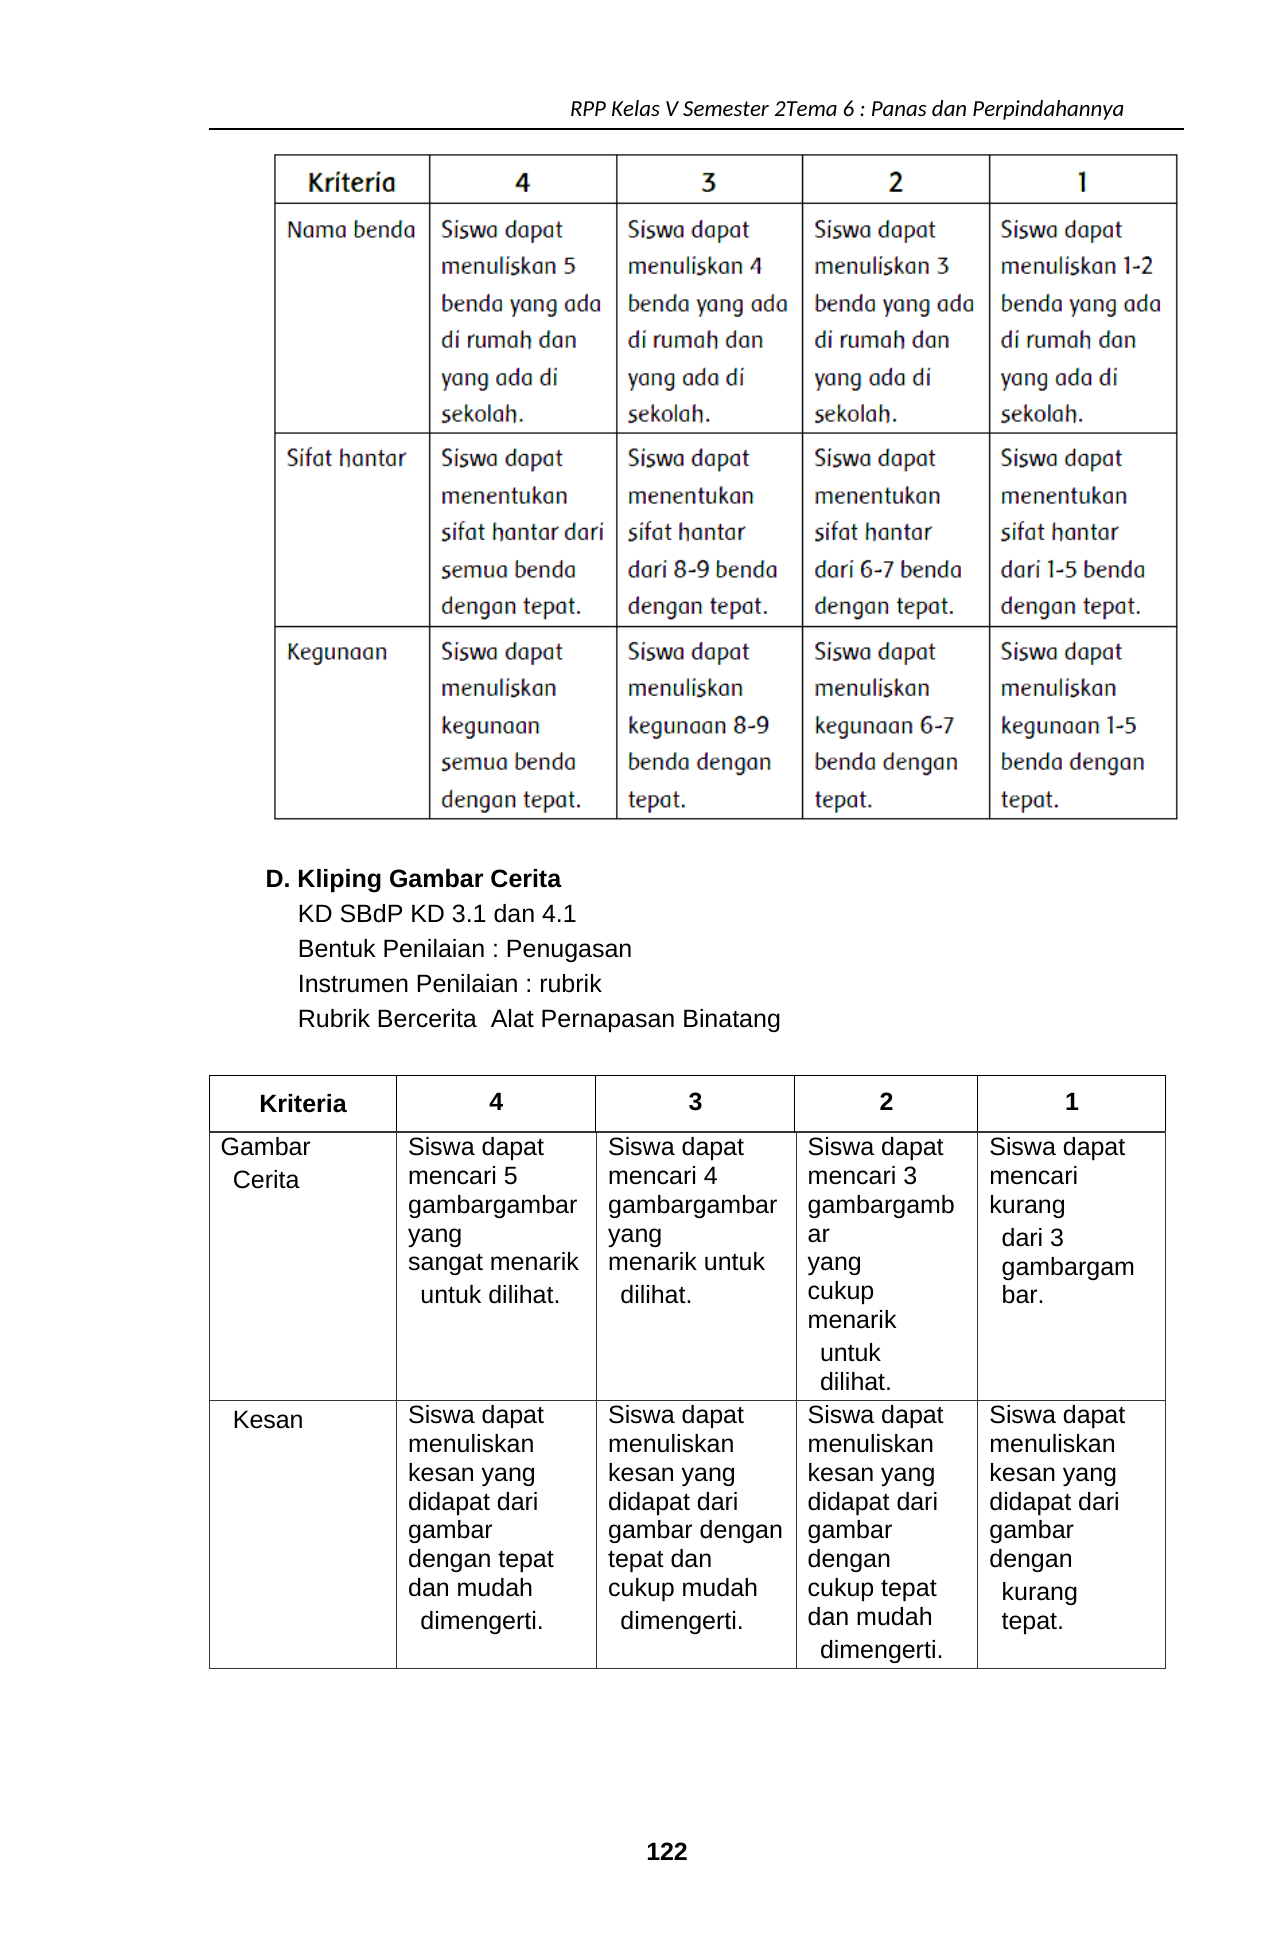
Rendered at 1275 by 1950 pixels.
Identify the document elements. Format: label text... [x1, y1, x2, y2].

table_header 1 [978, 1076, 1165, 1131]
text Instrumen Penilaian : rubrik [298, 969, 1125, 998]
text Bentuk Penilaian : Penugasan [298, 934, 1125, 963]
table_cell Gambar Cerita [210, 1133, 396, 1399]
text Rubrik Bercerita Alat Pernapasan Binatang [298, 1004, 1125, 1033]
text KD SBdP KD 3.1 dan 4.1 [298, 899, 1125, 928]
table_cell Siswa dapat mencari 4 gambargambar yang menarik untuk dilihat. [597, 1133, 796, 1399]
table_header 2 [795, 1076, 977, 1131]
table_header 4 [397, 1076, 595, 1131]
table_cell Kesan [210, 1401, 396, 1668]
table_header 3 [596, 1076, 794, 1131]
table_cell Siswa dapat mencari 3 gambargambar yang cukup menarik untuk dilihat. [797, 1133, 977, 1399]
table_cell Siswa dapat menuliskan kesan yang didapat dari gambar dengan cukup tepat dan mudah dimengerti. [797, 1401, 977, 1668]
table_cell Siswa dapat menuliskan kesan yang didapat dari gambar dengan tepat dan cukup mudah dimengerti. [597, 1401, 796, 1668]
table_cell Siswa dapat menuliskan kesan yang didapat dari gambar dengan kurang tepat. [978, 1401, 1165, 1668]
table_cell Siswa dapat mencari kurang dari 3 gambargambar. [978, 1133, 1165, 1399]
table_cell Siswa dapat mencari 5 gambargambar yang sangat menarik untuk dilihat. [397, 1133, 596, 1399]
table_cell Siswa dapat menuliskan kesan yang didapat dari gambar dengan tepat dan mudah dimengerti. [397, 1401, 596, 1668]
text D. Kliping Gambar Cerita [265, 864, 1125, 893]
table_header Kriteria [210, 1076, 396, 1131]
